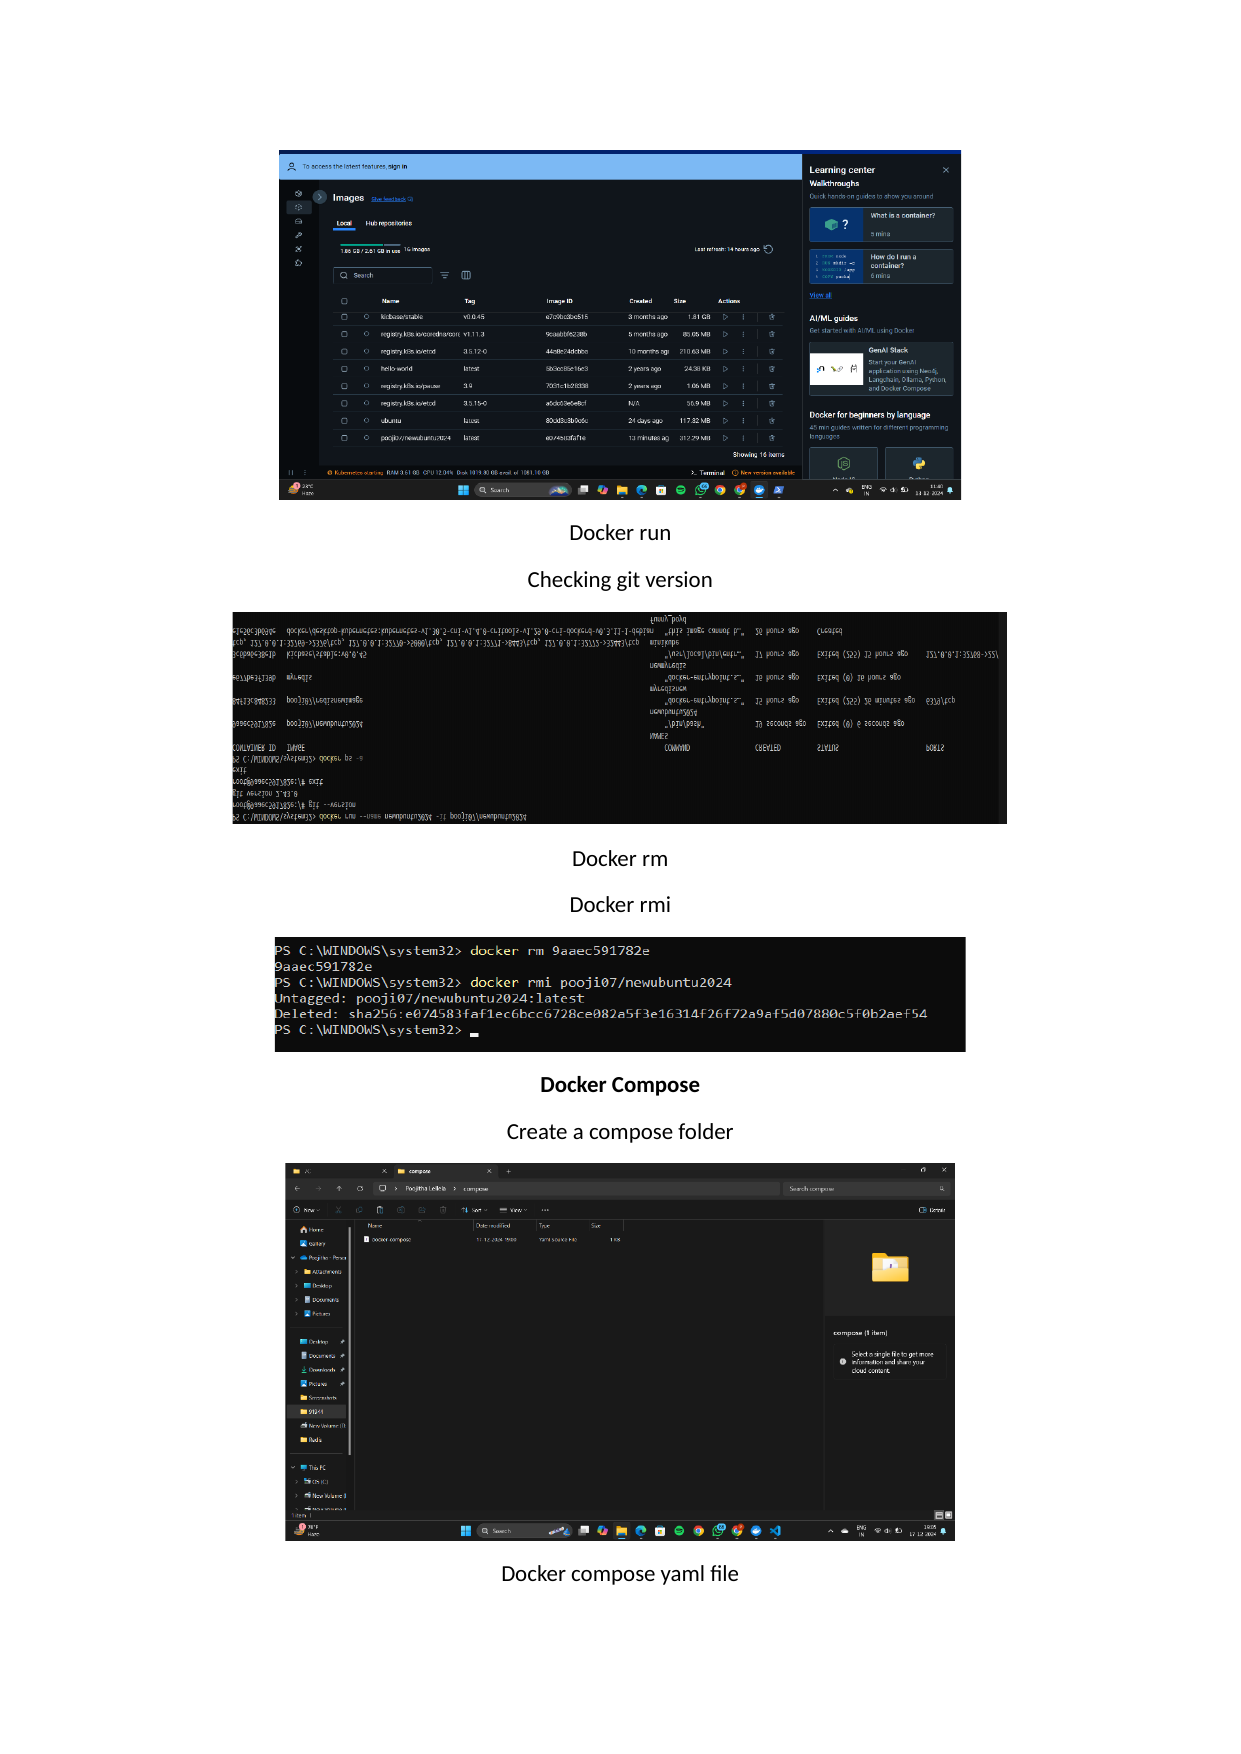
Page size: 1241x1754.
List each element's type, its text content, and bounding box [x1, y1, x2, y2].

picture [232, 612, 1007, 824]
text Docker rm [150, 844, 1090, 872]
picture [279, 150, 962, 500]
picture [285, 1163, 955, 1541]
picture [274, 937, 966, 1052]
text Checking git version [150, 565, 1090, 593]
text Docker rmi [150, 891, 1090, 919]
text Docker run [150, 518, 1090, 547]
text Create a compose folder [150, 1117, 1090, 1145]
text Docker compose yaml file [150, 1559, 1090, 1587]
text Docker Compose [150, 1070, 1090, 1098]
